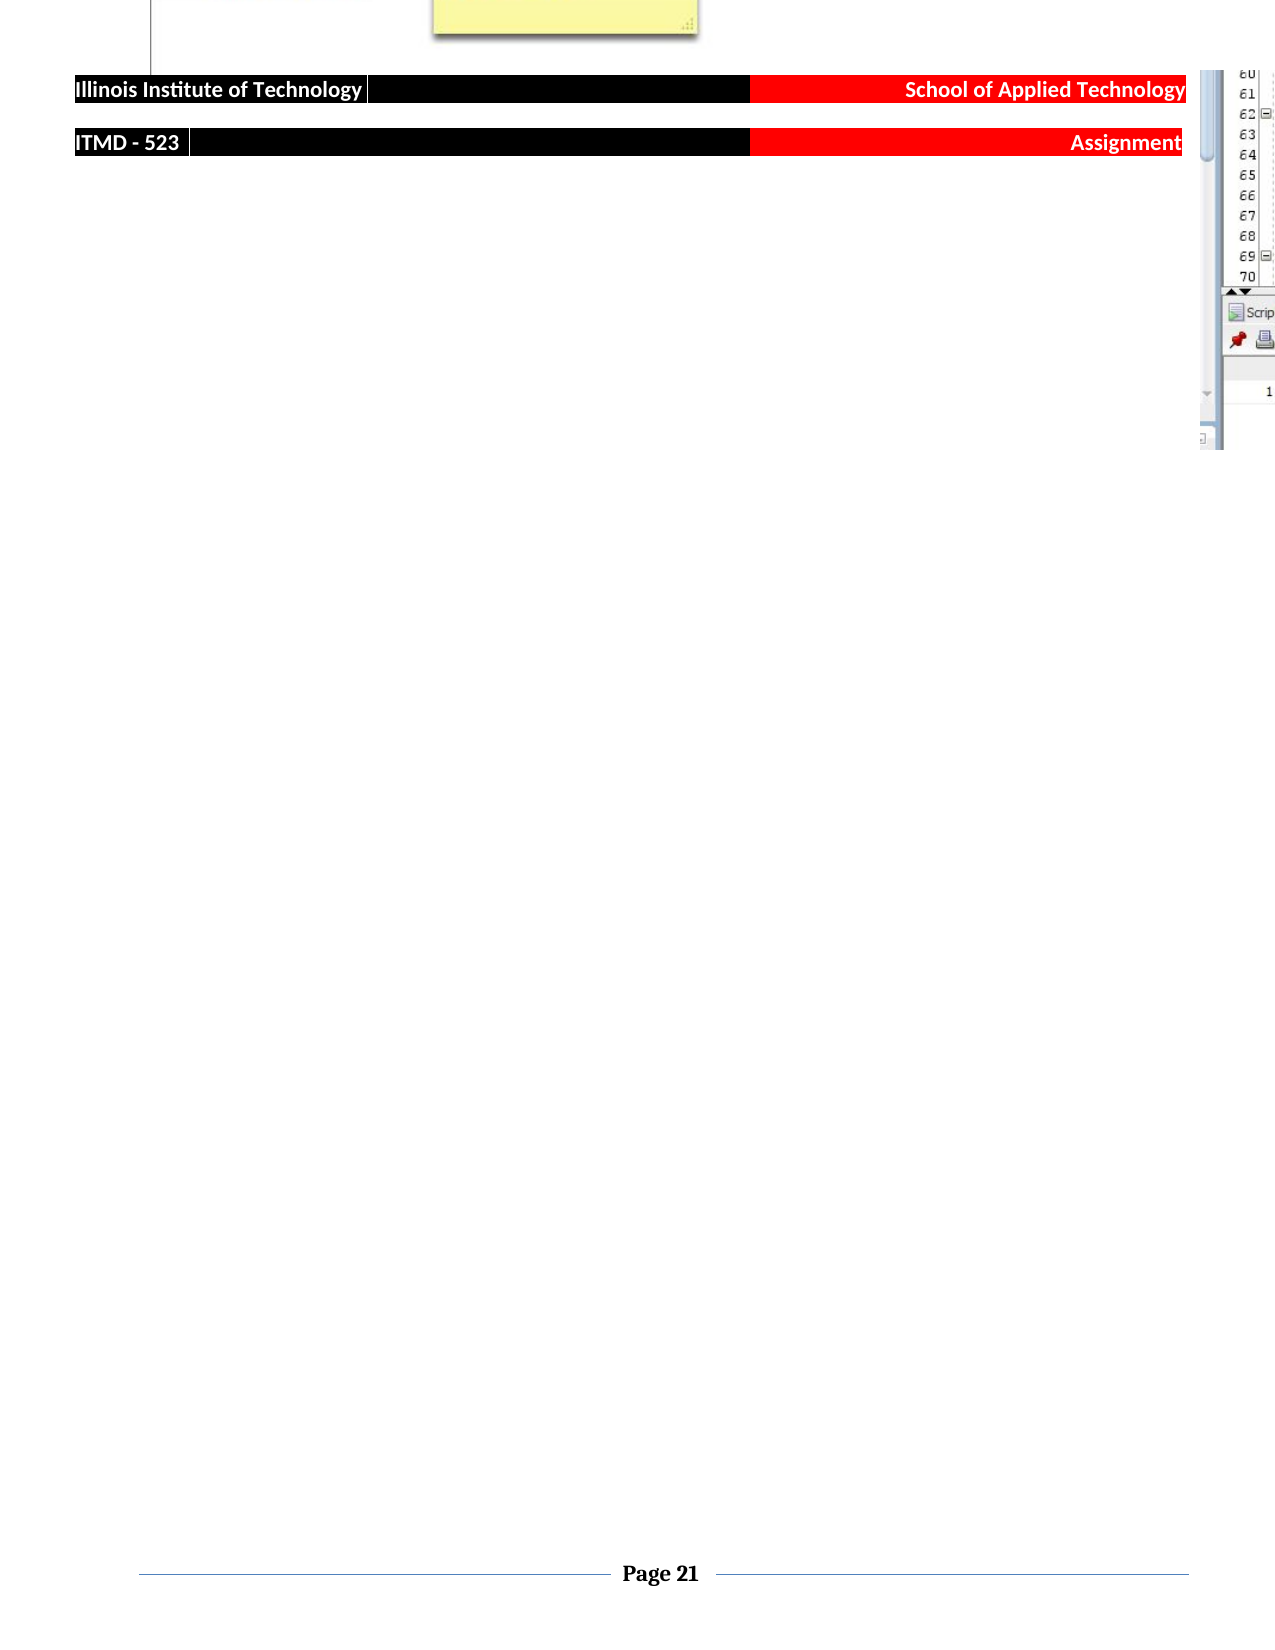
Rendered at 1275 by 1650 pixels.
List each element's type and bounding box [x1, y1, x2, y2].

picture [150, 0, 1275, 450]
